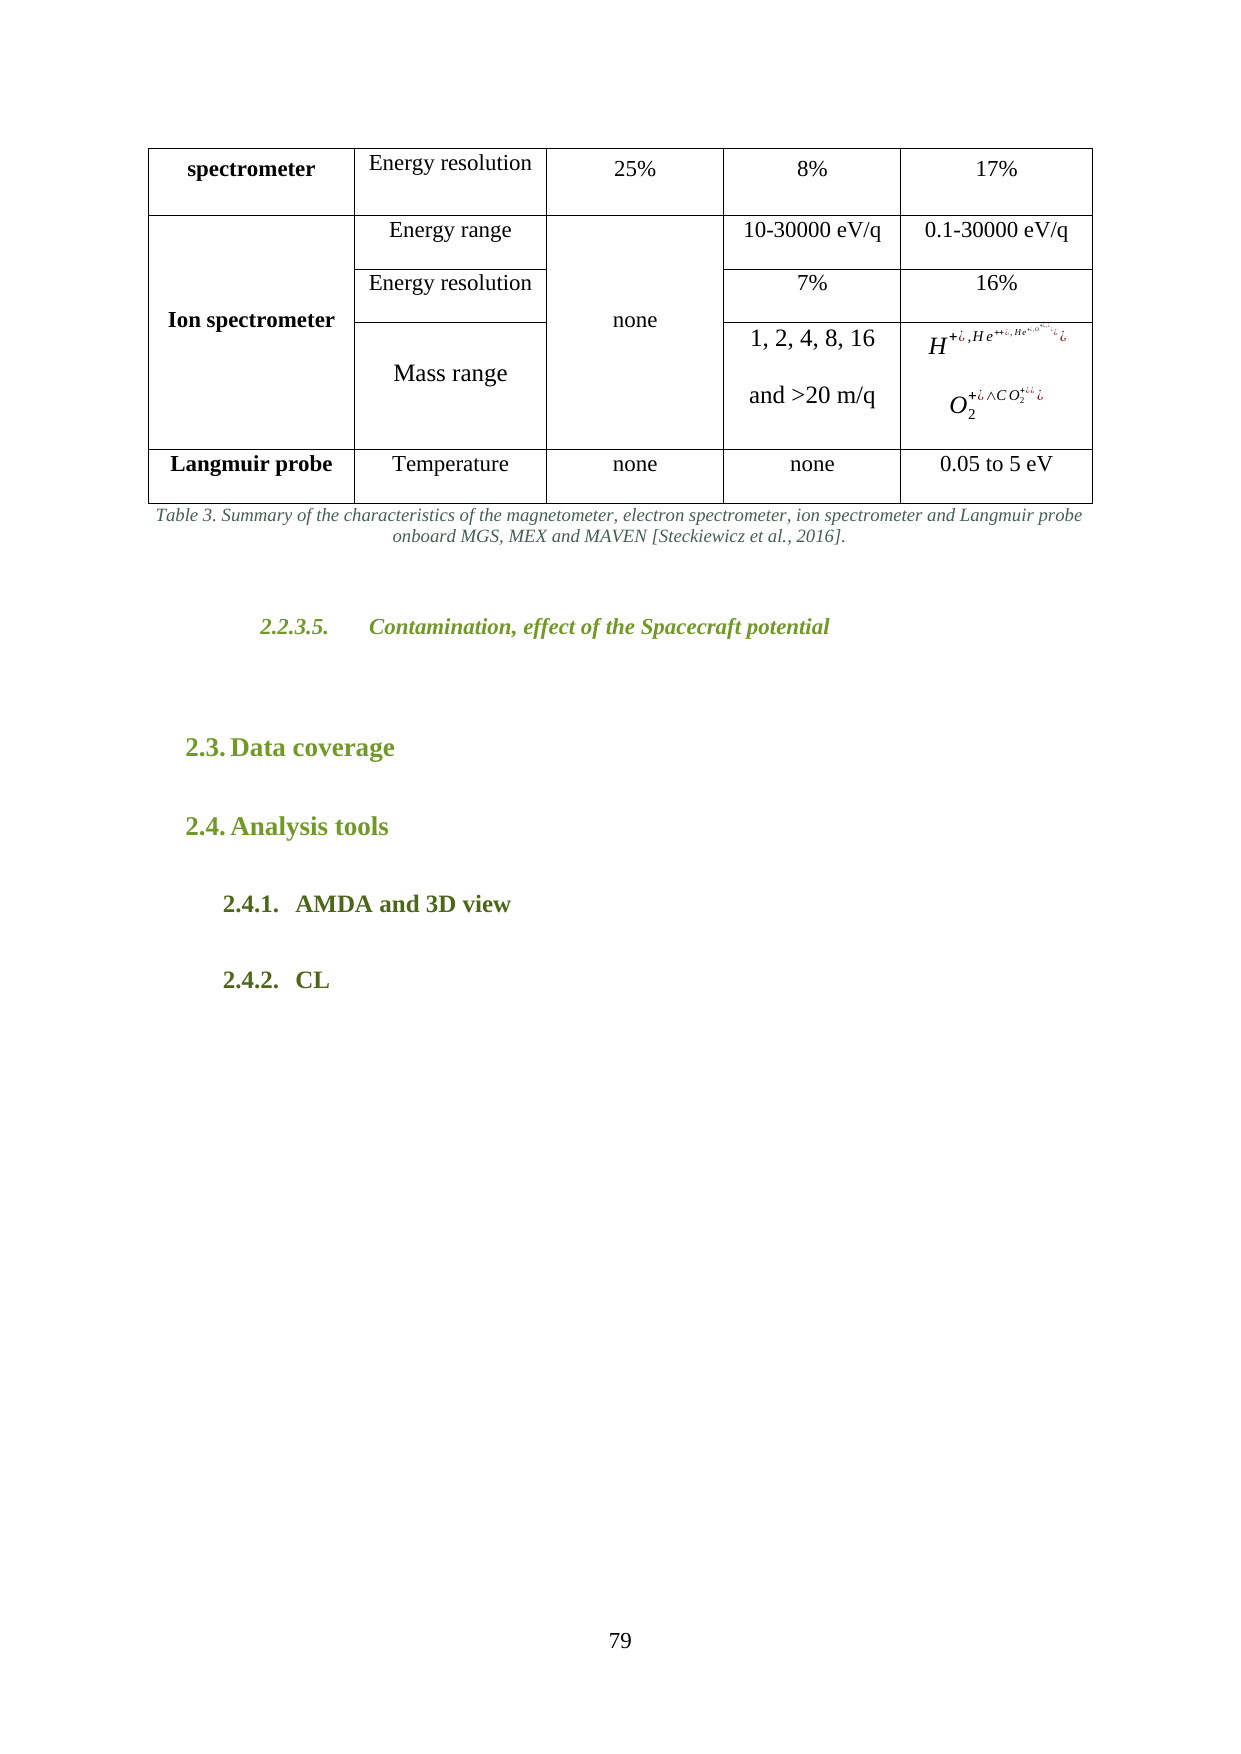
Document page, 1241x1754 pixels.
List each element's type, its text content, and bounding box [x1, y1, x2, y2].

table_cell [149, 149, 354, 215]
subtitle Data coverage [185, 731, 1093, 763]
table_cell 0.05 to 5 eV [901, 450, 1092, 503]
table_cell none [547, 216, 723, 449]
table_cell Energy range [355, 216, 546, 268]
table_cell Ion spectrometer [149, 216, 354, 449]
table_cell Energy resolution [355, 149, 546, 215]
table_cell 10-30000 eV/q [724, 216, 900, 268]
text Table 3. Summary of the characteristics of the magnetometer, electron spectrometer, ion spectrometer and Langmuir probe onboard MGS, MEX and MAVEN [Steckiewicz et al., 2016]. [148, 504, 1093, 547]
table_cell [901, 323, 1092, 449]
table_cell Mass range [355, 323, 546, 449]
table_cell Energy resolution [355, 270, 546, 322]
table_cell none [724, 450, 900, 503]
table_cell Langmuir probe [149, 450, 354, 503]
table_cell 16% [901, 270, 1092, 322]
table_cell 25% [547, 149, 723, 215]
table_cell 8% [724, 149, 900, 215]
table_cell 7% [724, 270, 900, 322]
table_cell 0.1-30000 eV/q [901, 216, 1092, 268]
subtitle Contamination, effect of the Spacecraft potential [260, 613, 1093, 639]
table_cell 1, 2, 4, 8, 16 and >20 m/q [724, 323, 900, 449]
table_cell Temperature [355, 450, 546, 503]
subtitle AMDA and 3D view [223, 889, 1093, 917]
subtitle Analysis tools [185, 810, 1093, 841]
table_cell none [547, 450, 723, 503]
subtitle CL [223, 965, 1093, 994]
table_cell 17% [901, 149, 1092, 215]
